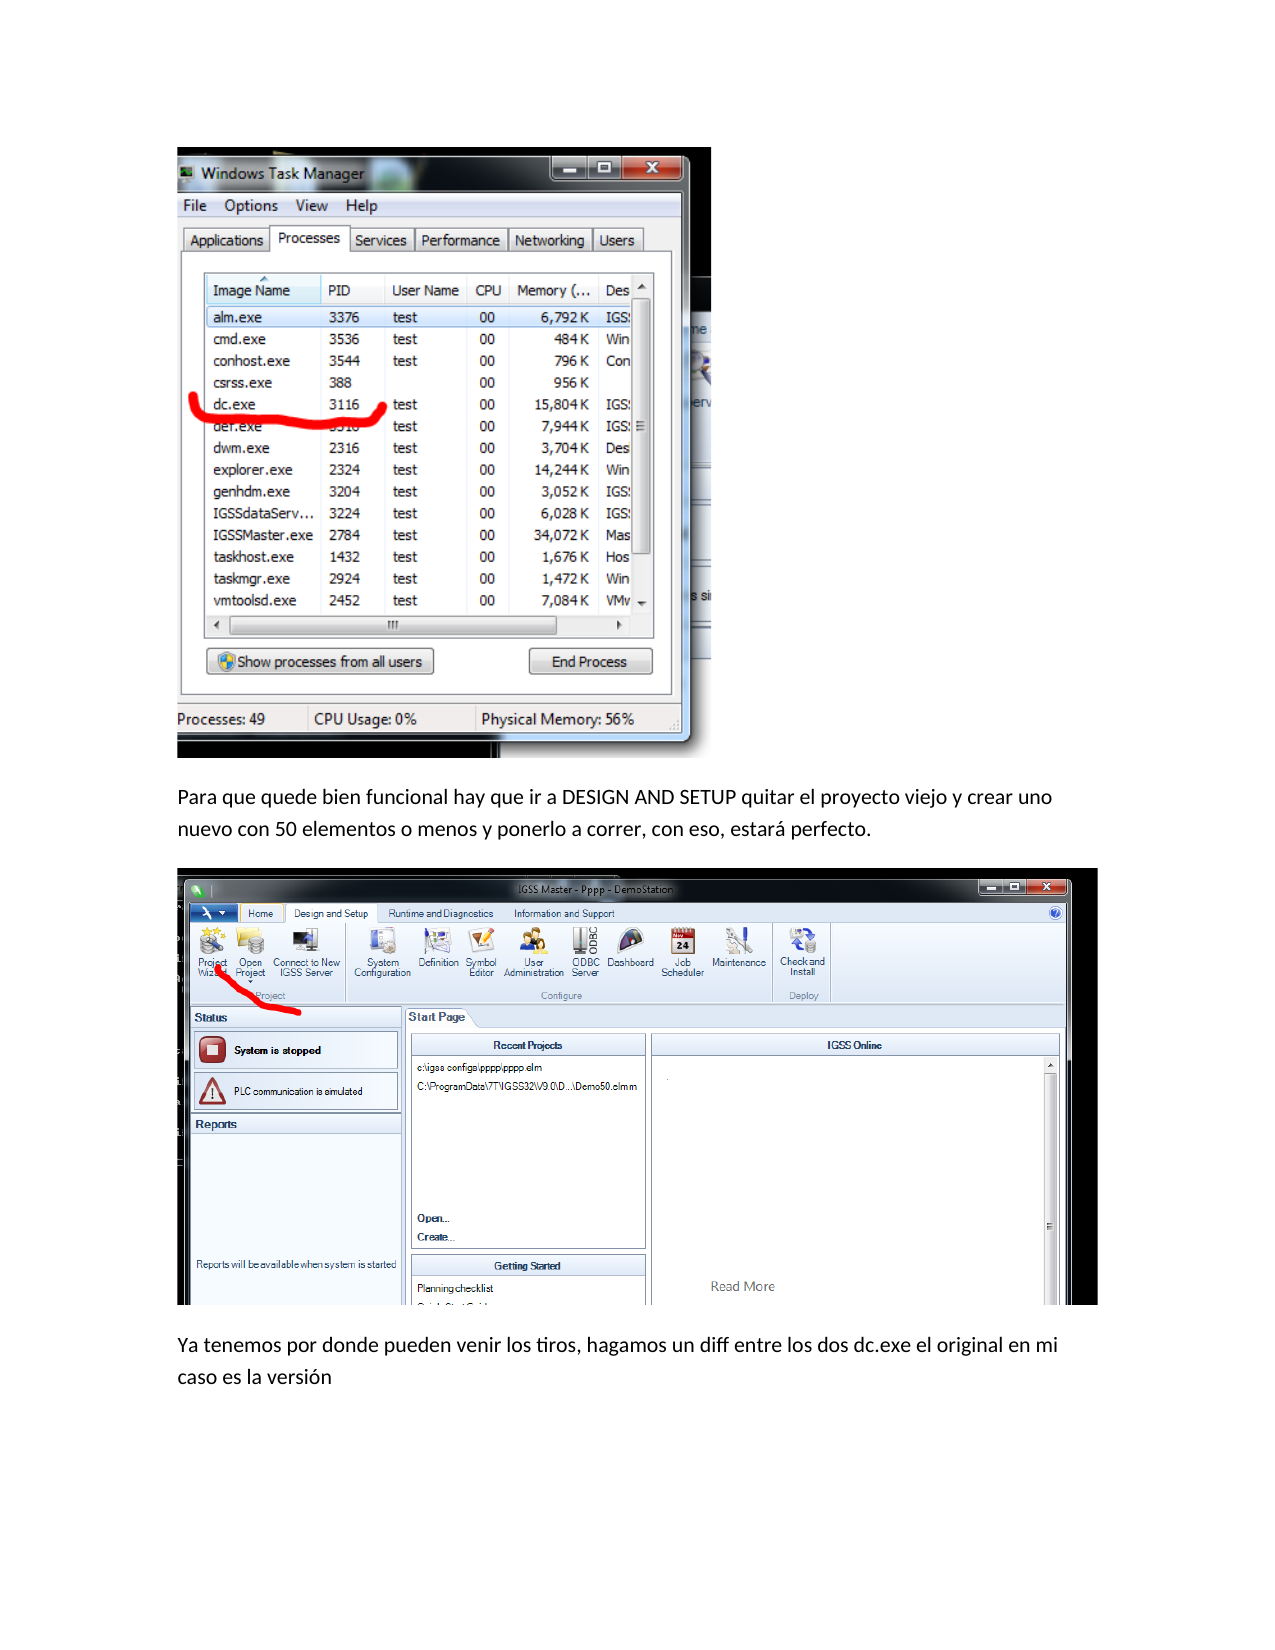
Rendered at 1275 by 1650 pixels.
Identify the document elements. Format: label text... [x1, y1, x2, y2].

text Para que quede bien funcional hay que ir a DESIGN AND SETUP quitar el proyecto viejo y crear uno nuevo con 50 elementos o menos y ponerlo a correr, con eso, estará perfecto. [177, 783, 1098, 842]
picture [177, 147, 712, 758]
picture [177, 868, 1098, 1305]
text Ya tenemos por donde pueden venir los tiros, hagamos un diff entre los dos dc.exe el original en mi caso es la versión [177, 1331, 1098, 1390]
